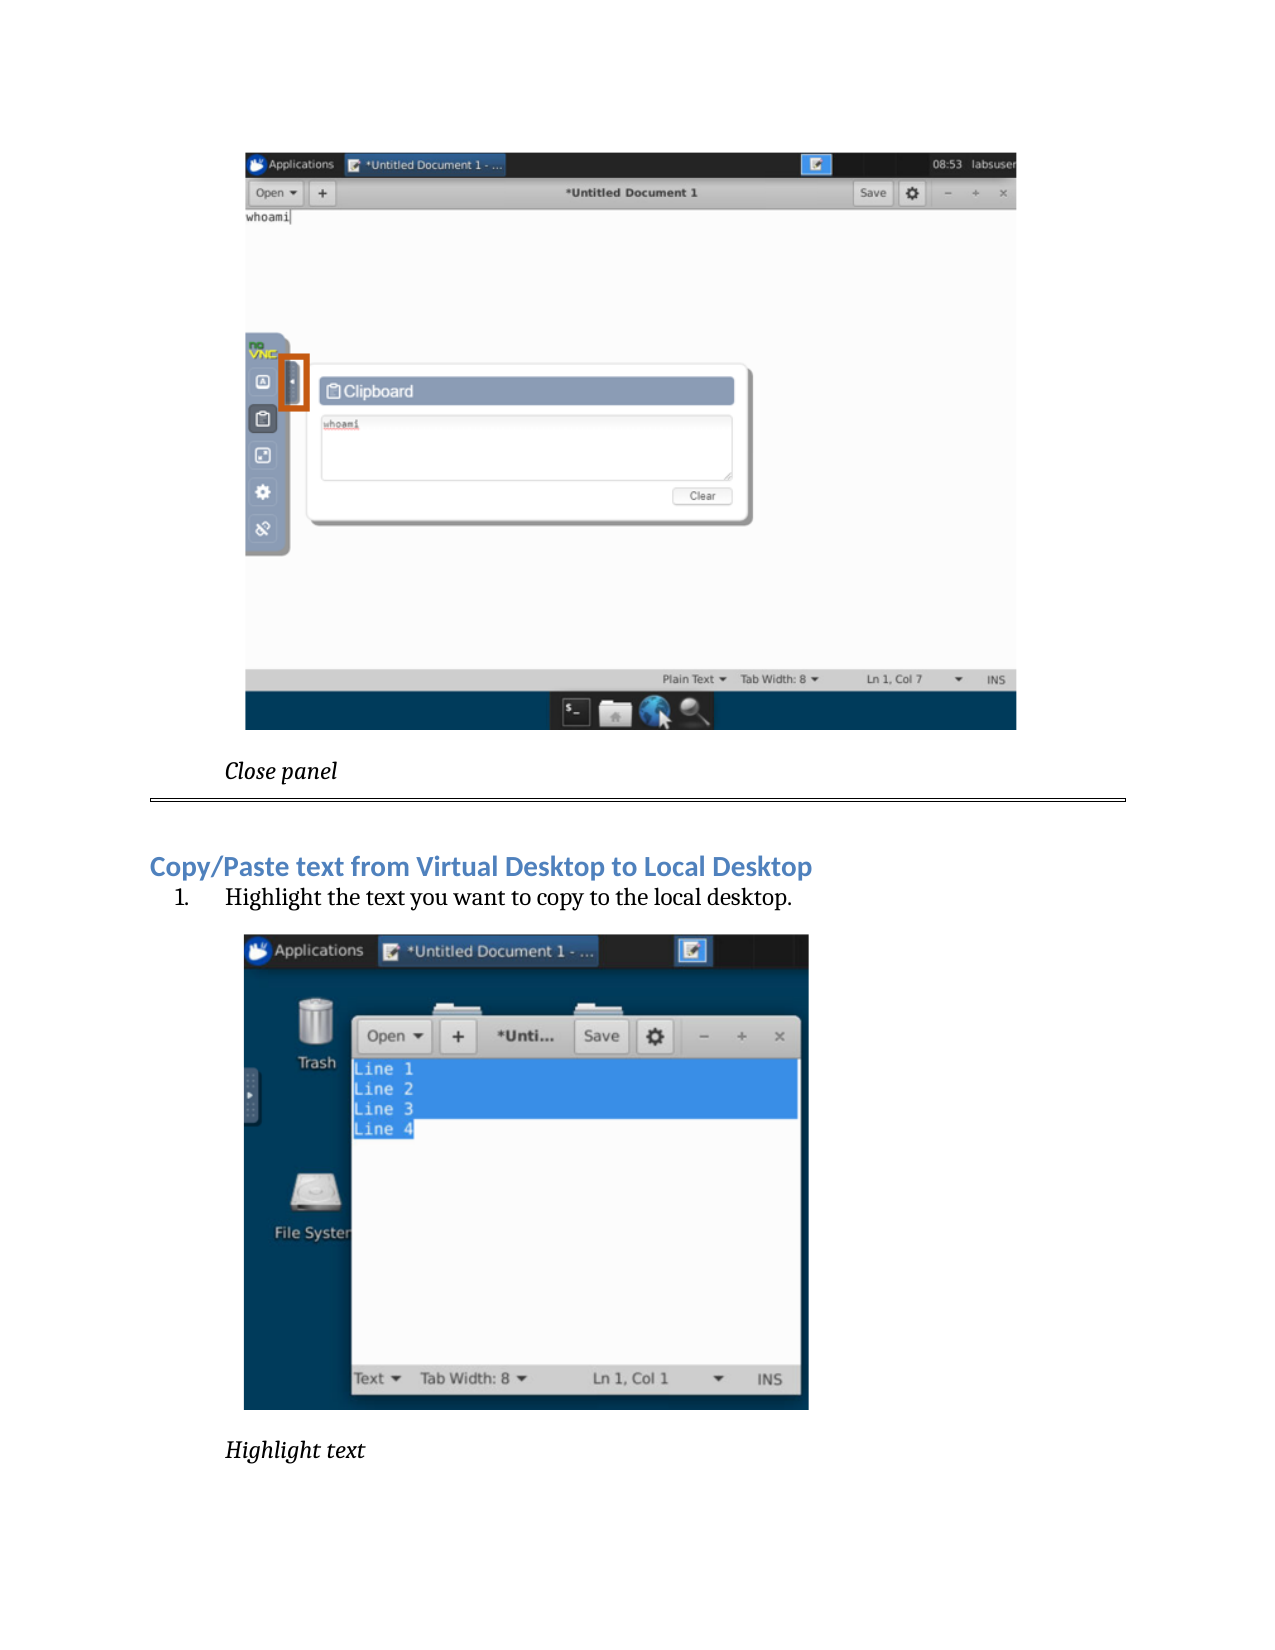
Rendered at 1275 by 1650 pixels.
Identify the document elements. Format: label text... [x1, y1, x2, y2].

picture [243, 150, 1017, 730]
list Highlight text [175, 1436, 1125, 1465]
subtitle Copy/Paste text from Virtual Desktop to Local Desktop [150, 848, 1125, 883]
list Highlight the text you want to copy to the local desktop. [175, 883, 1125, 912]
picture [243, 932, 809, 1410]
list Close panel [175, 757, 1125, 786]
